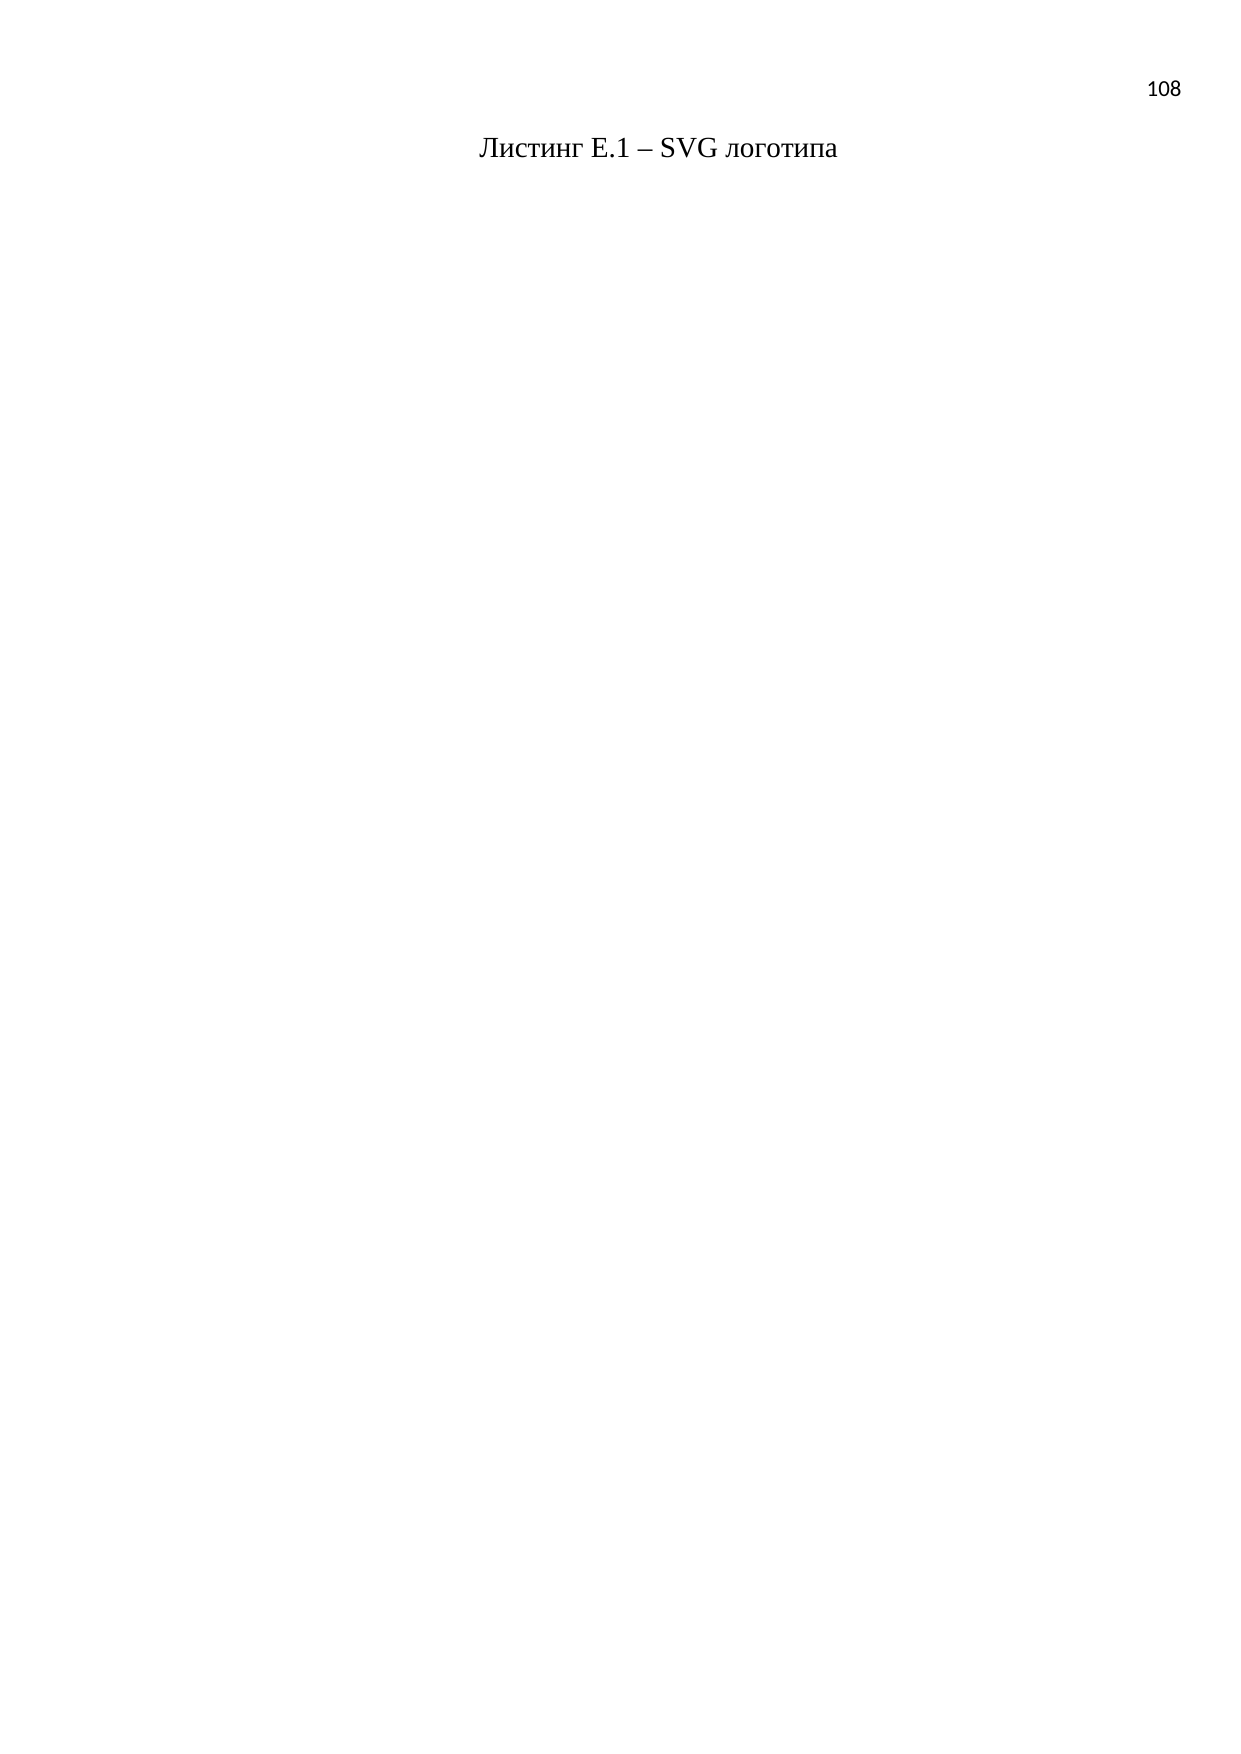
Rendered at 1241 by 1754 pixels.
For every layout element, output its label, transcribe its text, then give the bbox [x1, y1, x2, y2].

text Листинг Е.1 – SVG логотипа [136, 130, 1181, 163]
